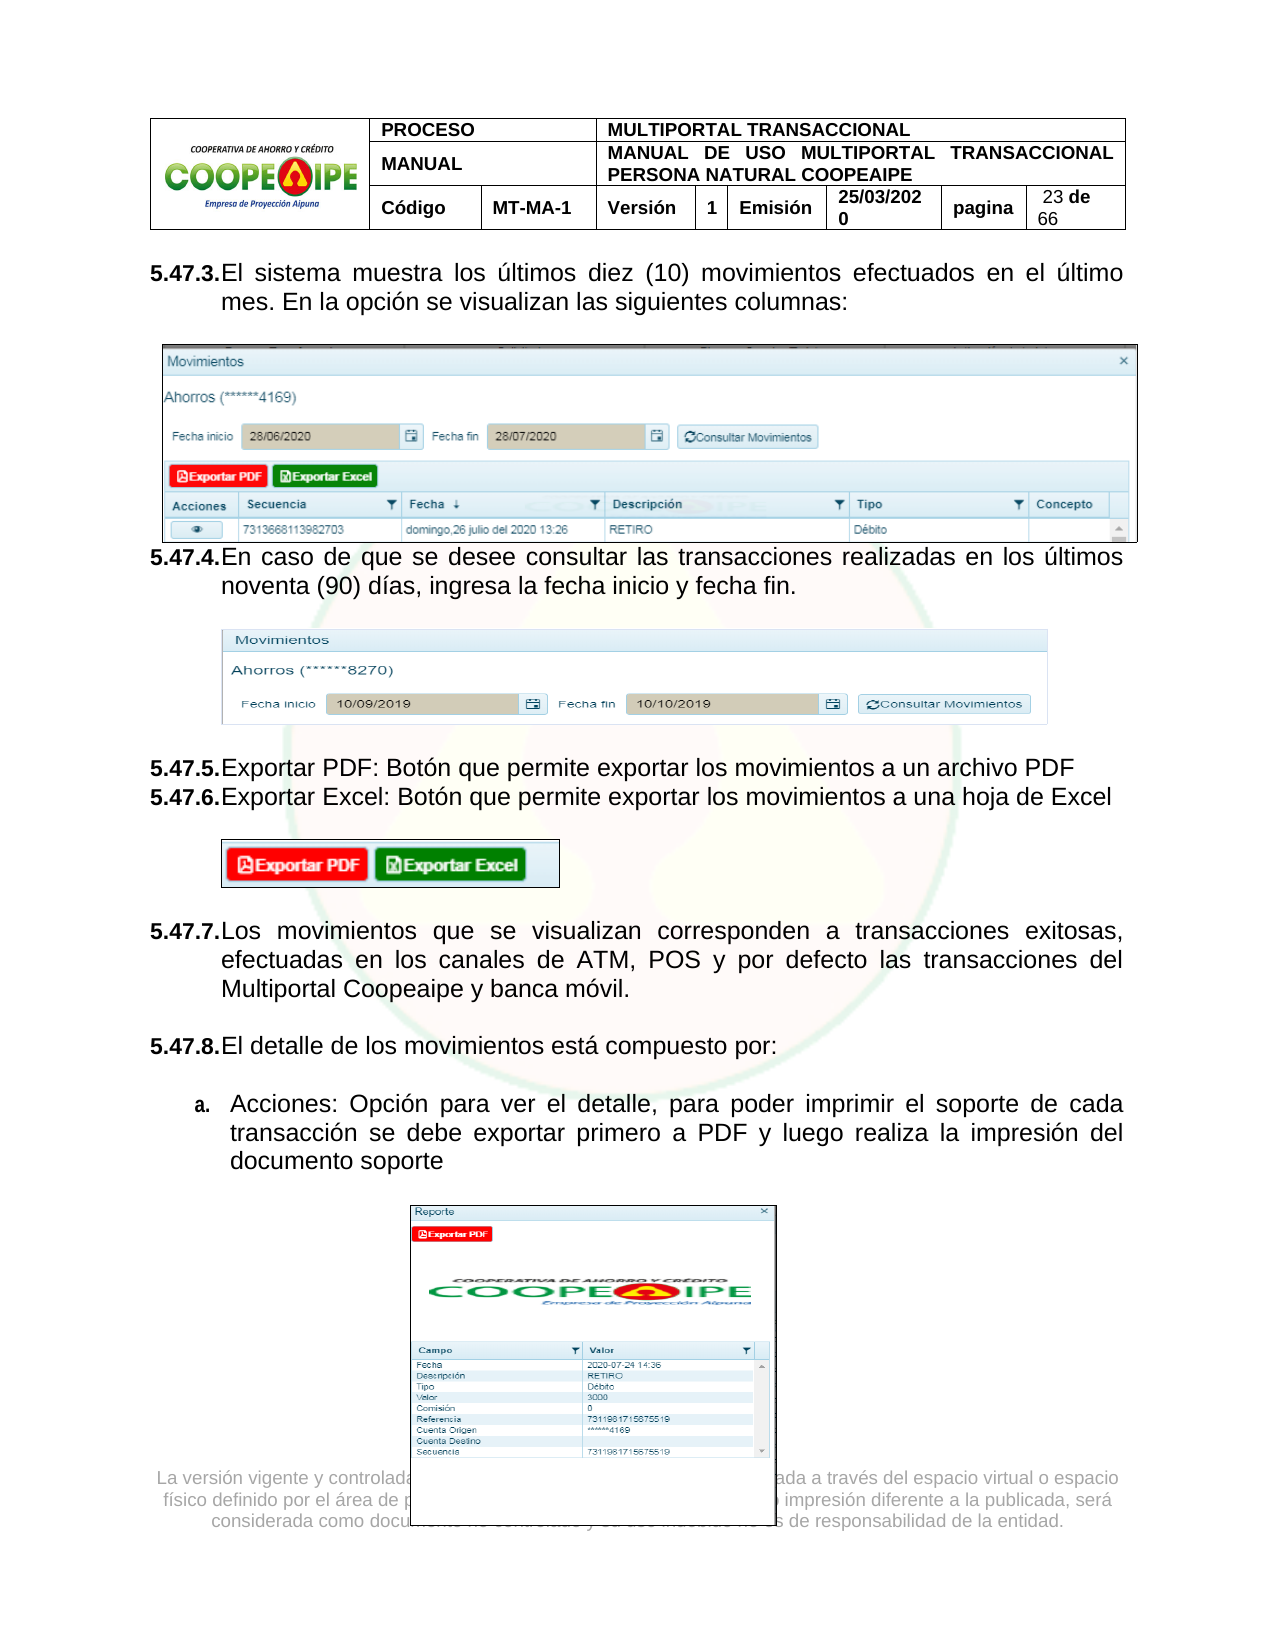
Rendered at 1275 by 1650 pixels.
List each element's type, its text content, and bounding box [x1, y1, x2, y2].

picture [222, 630, 1047, 724]
picture [411, 1206, 776, 1525]
list El detalle de los movimientos está compuesto por: [150, 1031, 1125, 1060]
picture [222, 840, 559, 887]
list Acciones: Opción para ver el detalle, para poder imprimir el soporte de cada transacción se debe exportar primero a PDF y luego realiza la impresión del documento soporte [194, 1089, 1125, 1175]
picture [163, 345, 1137, 542]
list Los movimientos que se visualizan corresponden a transacciones exitosas, efectuadas en los canales de ATM, POS y por defecto las transacciones del Multiportal Coopeaipe y banca móvil. [150, 916, 1125, 1003]
list El sistema muestra los últimos diez (10) movimientos efectuados en el último mes. En la opción se visualizan las siguientes columnas: [150, 258, 1125, 316]
list Exportar PDF: Botón que permite exportar los movimientos a un archivo PDF [150, 753, 1125, 782]
list Exportar Excel: Botón que permite exportar los movimientos a una hoja de Excel [150, 782, 1125, 810]
picture [161, 136, 361, 212]
